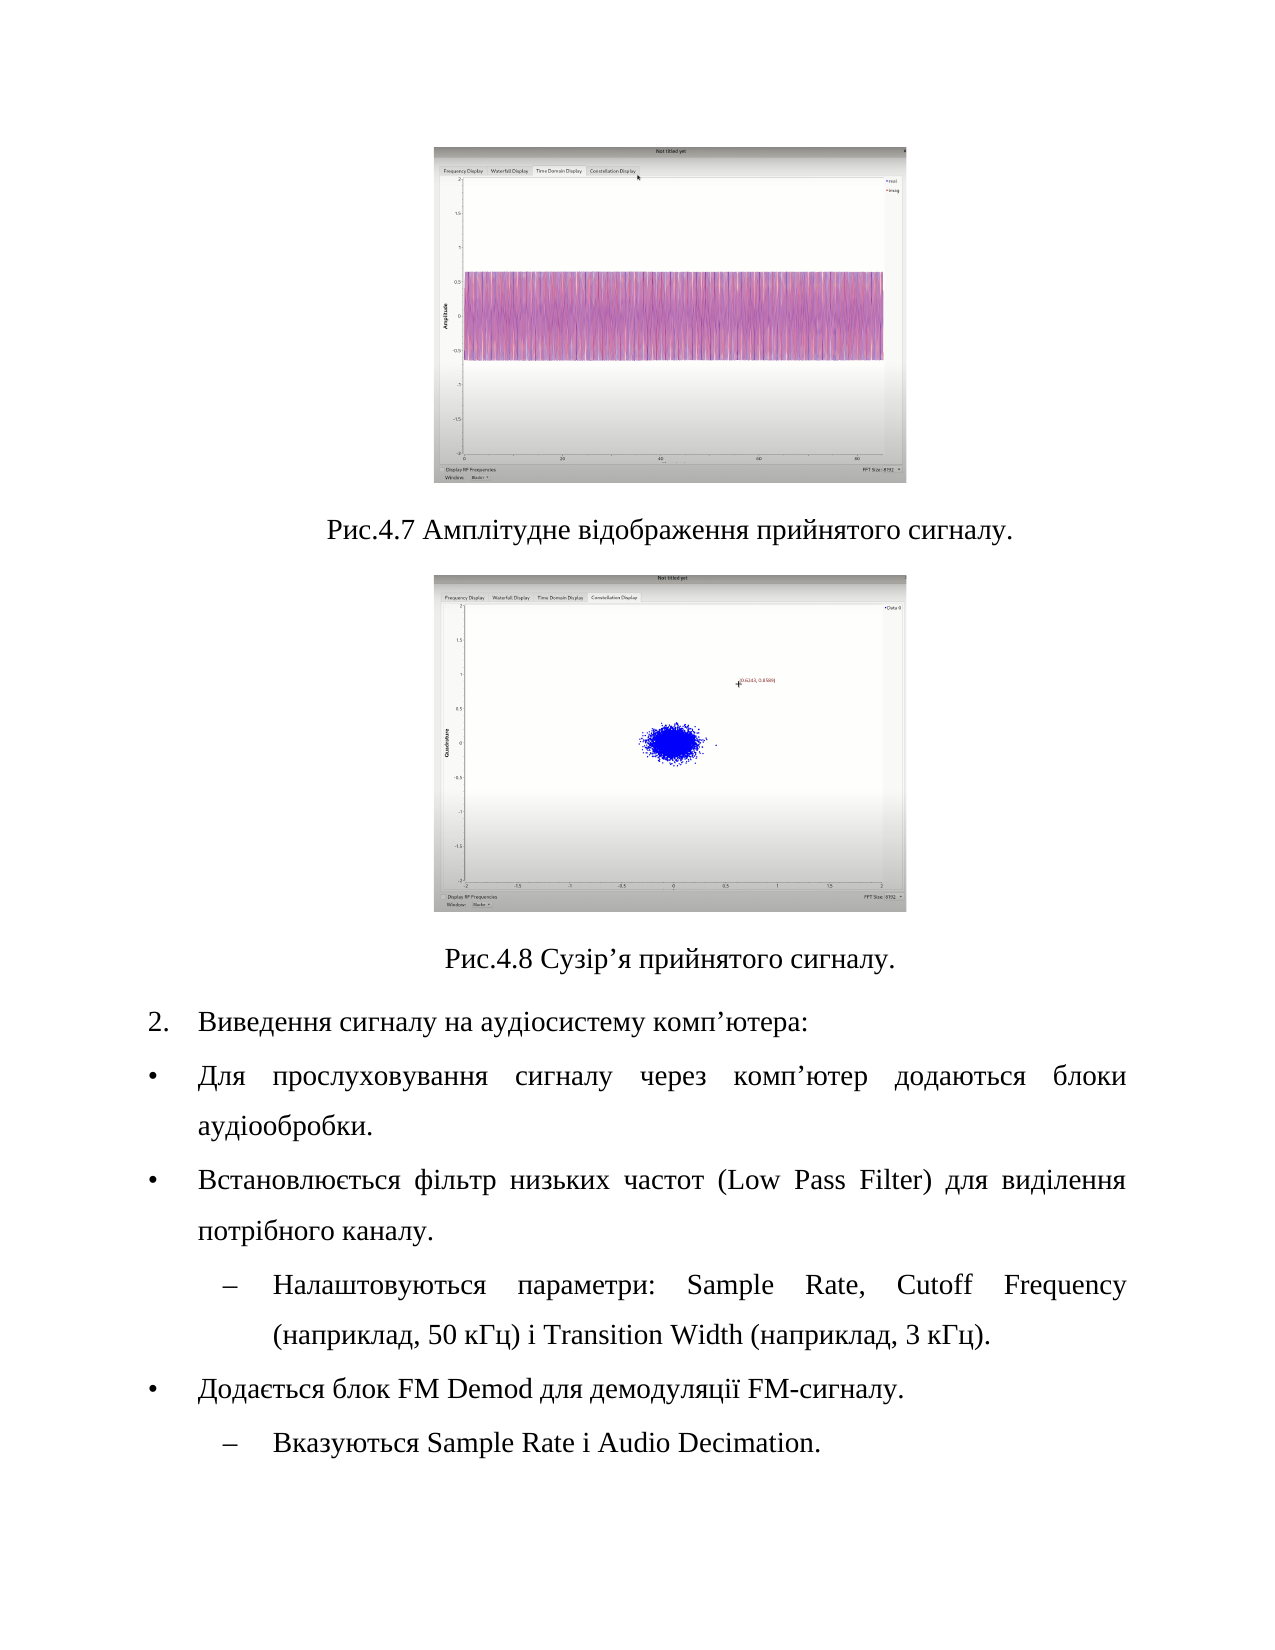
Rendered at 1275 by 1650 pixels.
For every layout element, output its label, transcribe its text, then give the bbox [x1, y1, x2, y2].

list Додається блок FM Demod для демодуляції FM-сигналу. [148, 1371, 1127, 1405]
list Виведення сигналу на аудіосистему комп’ютера: [148, 1004, 1127, 1038]
text Рис.4.8 Сузір’я прийнятого сигналу. [148, 941, 1127, 975]
picture [433, 575, 907, 912]
list Вказуються Sample Rate і Audio Decimation. [223, 1425, 1127, 1459]
list Налаштовуються параметри: Sample Rate, Cutoff Frequency (наприклад, 50 кГц) і Transition Width (наприклад, 3 кГц). [223, 1267, 1127, 1351]
list Для прослуховування сигналу через комп’ютер додаються блоки аудіообробки. [148, 1058, 1127, 1142]
list Встановлюється фільтр низьких частот (Low Pass Filter) для виділення потрібного каналу. [148, 1162, 1127, 1246]
text Рис.4.7 Амплітудне відображення прийнятого сигналу. [148, 512, 1127, 546]
picture [433, 147, 907, 483]
